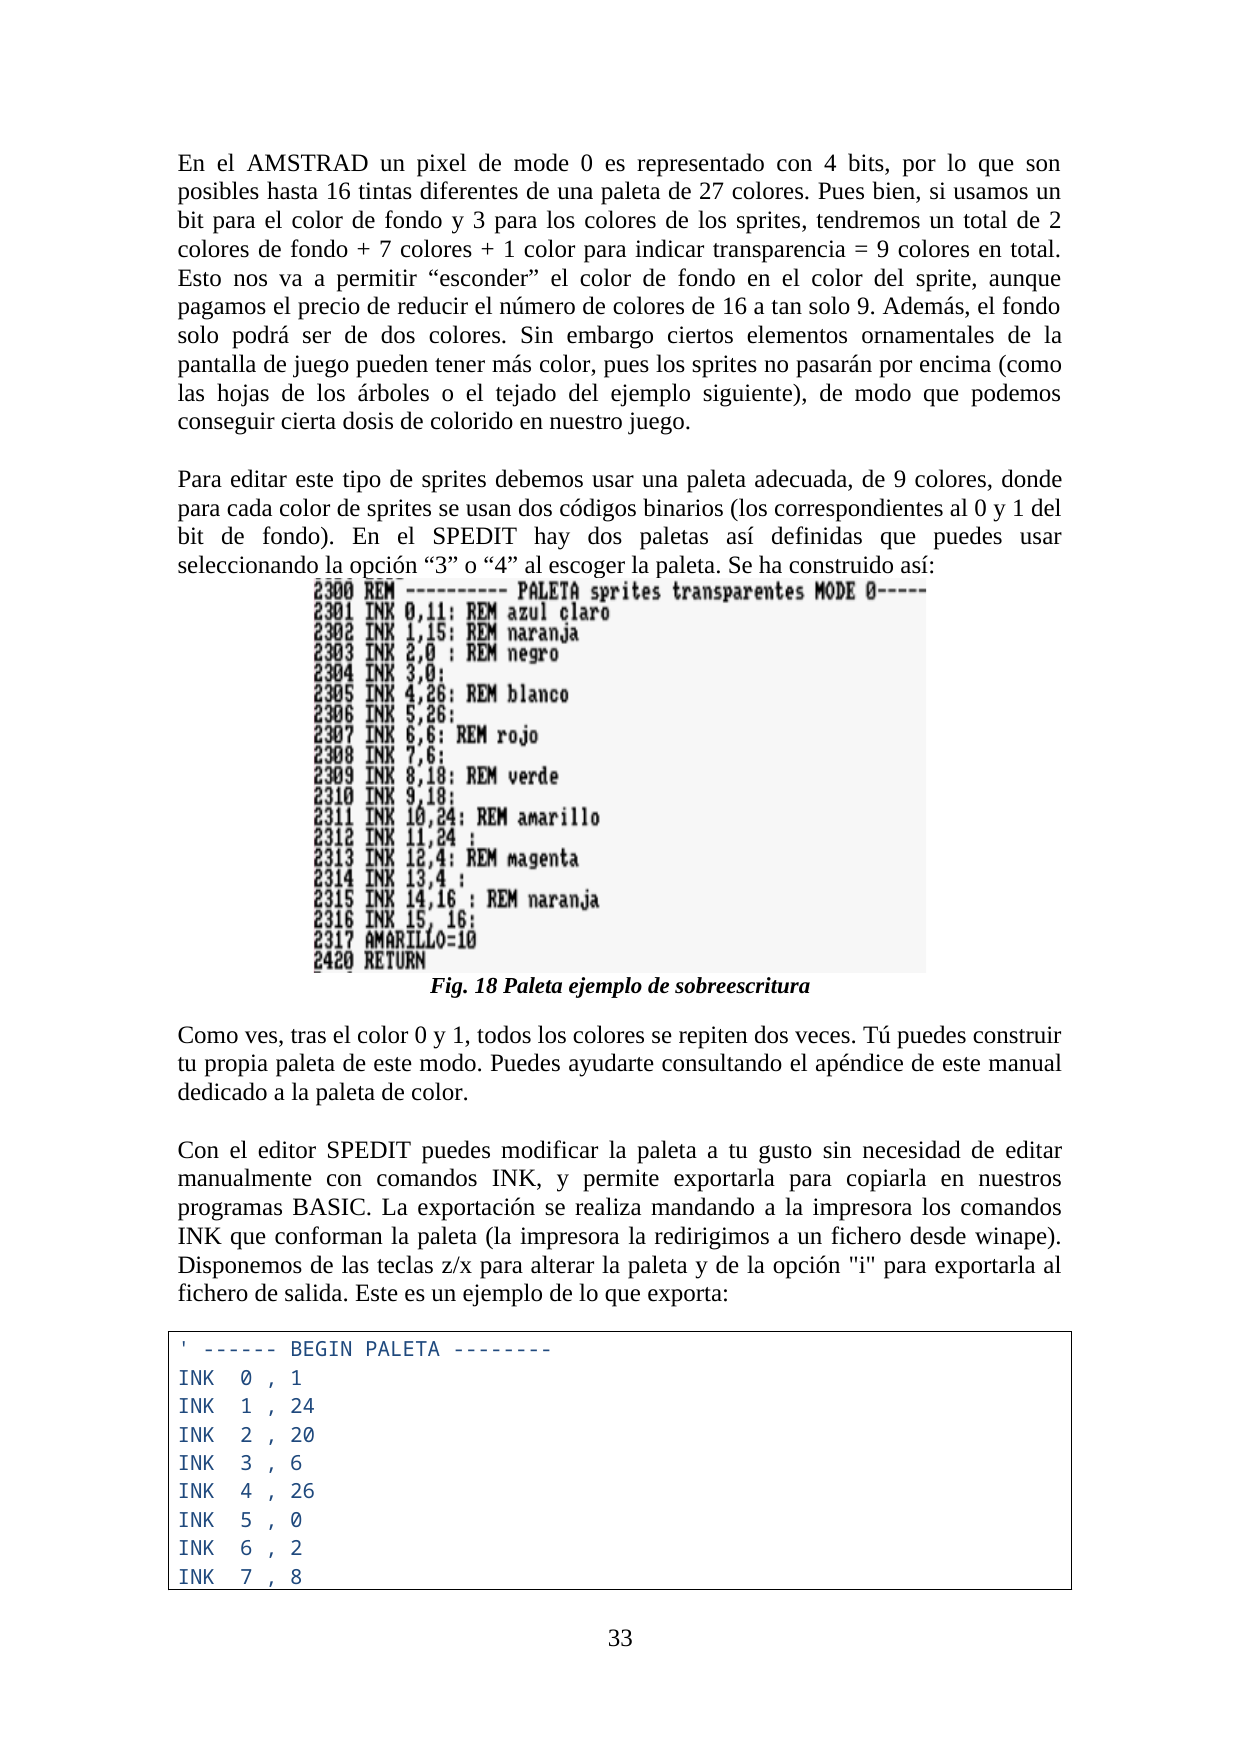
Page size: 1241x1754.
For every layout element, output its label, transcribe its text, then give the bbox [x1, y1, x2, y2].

text En el AMSTRAD un pixel de mode 0 es representado con 4 bits, por lo que son posibles hasta 16 tintas diferentes de una paleta de 27 colores. Pues bien, si usamos un bit para el color de fondo y 3 para los colores de los sprites, tendremos un total de 2 colores de fondo + 7 colores + 1 color para indicar transparencia = 9 colores en total. Esto nos va a permitir “esconder” el color de fondo en el color del sprite, aunque pagamos el precio de reducir el número de colores de 16 a tan solo 9. Además, el fondo solo podrá ser de dos colores. Sin embargo ciertos elementos ornamentales de la pantalla de juego pueden tener más color, pues los sprites no pasarán por encima (como las hojas de los árboles o el tejado del ejemplo siguiente), de modo que podemos conseguir cierta dosis de colorido en nuestro juego. [177, 148, 1063, 435]
text Para editar este tipo de sprites debemos usar una paleta adecuada, de 9 colores, donde para cada color de sprites se usan dos códigos binarios (los correspondientes al 0 y 1 del bit de fondo). En el SPEDIT hay dos paletas así definidas que puedes usar seleccionando la opción “3” o “4” al escoger la paleta. Se ha construido así: [177, 464, 1063, 579]
picture [313, 578, 927, 973]
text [169, 1332, 1071, 1589]
text Con el editor SPEDIT puedes modificar la paleta a tu gusto sin necesidad de editar manualmente con comandos INK, y permite exportarla para copiarla en nuestros programas BASIC. La exportación se realiza mandando a la impresora los comandos INK que conforman la paleta (la impresora la redirigimos a un fichero desde winape). Disponemos de las teclas z/x para alterar la paleta y de la opción "i" para exportarla al fichero de salida. Este es un ejemplo de lo que exporta: [177, 1135, 1063, 1307]
text Como ves, tras el color 0 y 1, todos los colores se repiten dos veces. Tú puedes construir tu propia paleta de este modo. Puedes ayudarte consultando el apéndice de este manual dedicado a la paleta de color. [177, 1020, 1063, 1106]
